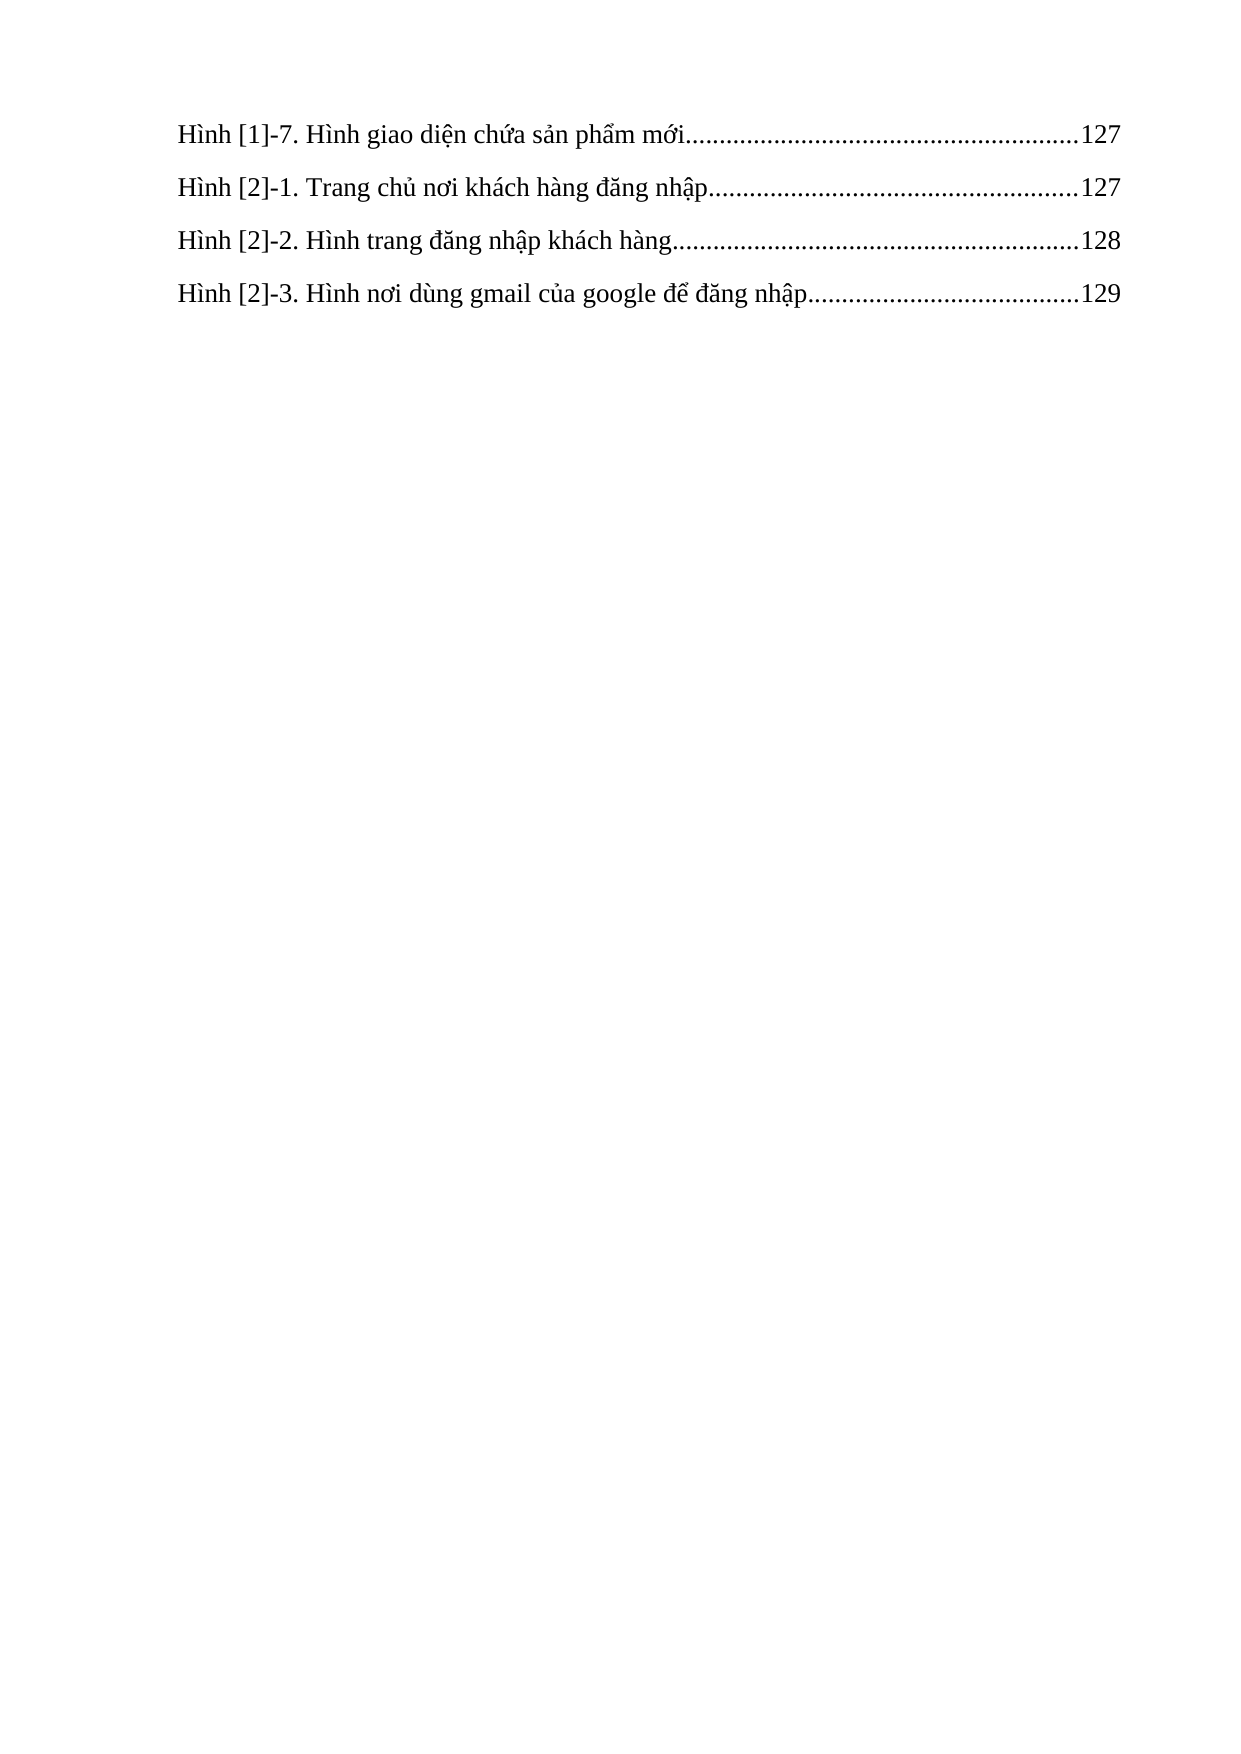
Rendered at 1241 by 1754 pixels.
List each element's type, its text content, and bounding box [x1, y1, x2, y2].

text Hình [1]-7. Hình giao diện chứa sản phẩm mới 127 [177, 118, 1122, 149]
text Hình [2]-1. Trang chủ nơi khách hàng đăng nhập 127 [177, 171, 1122, 202]
text Hình [2]-3. Hình nơi dùng gmail của google để đăng nhập 129 [177, 277, 1122, 308]
text Hình [2]-2. Hình trang đăng nhập khách hàng 128 [177, 224, 1122, 255]
